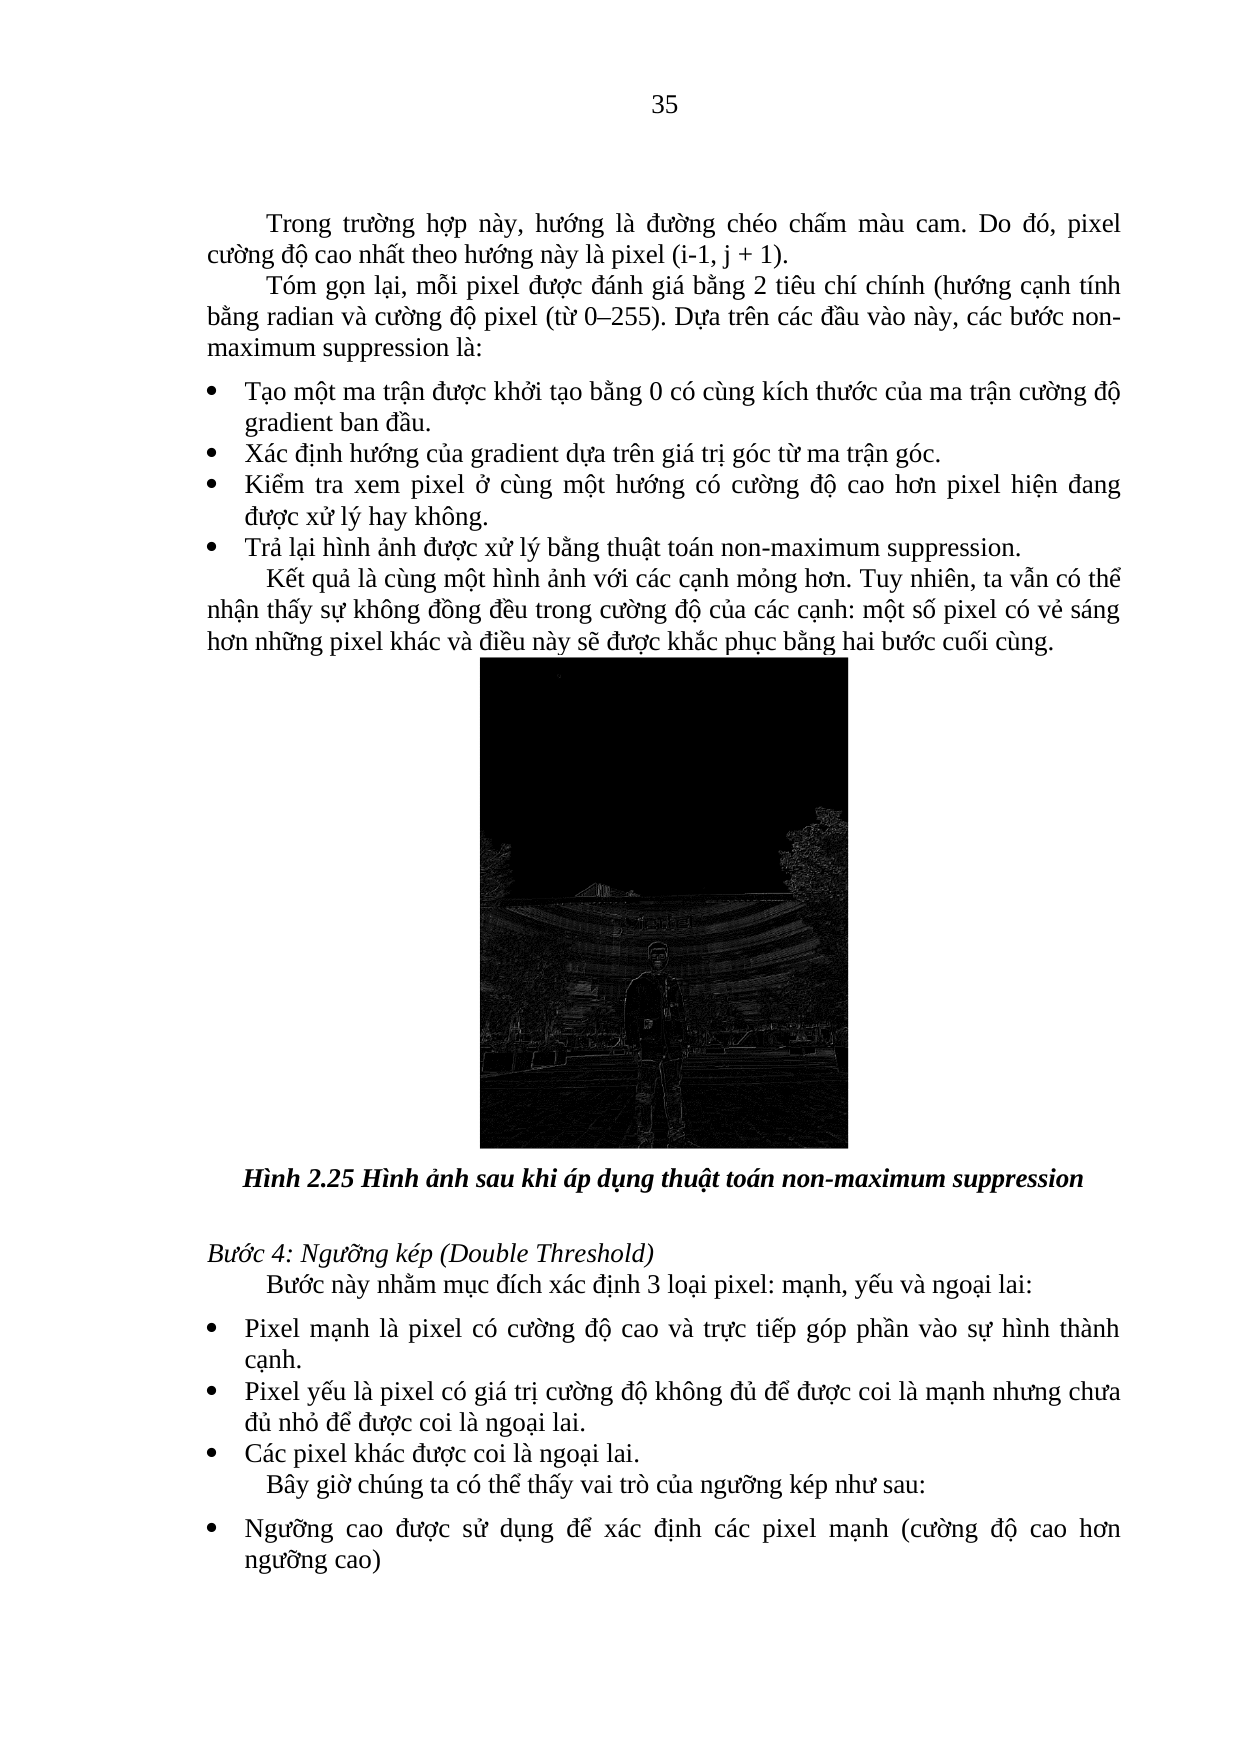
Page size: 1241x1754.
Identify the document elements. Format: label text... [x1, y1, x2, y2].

list Xác định hướng của gradient dựa trên giá trị góc từ ma trận góc. [207, 437, 1122, 469]
list Trả lại hình ảnh được xử lý bằng thuật toán non-maximum suppression. [207, 531, 1122, 562]
picture [477, 655, 852, 1151]
list Pixel yếu là pixel có giá trị cường độ không đủ để được coi là mạnh nhưng chưa đủ nhỏ để được coi là ngoại lai. [207, 1374, 1122, 1437]
list Các pixel khác được coi là ngoại lai. [207, 1437, 1122, 1468]
list Pixel mạnh là pixel có cường độ cao và trực tiếp góp phần vào sự hình thành cạnh. [207, 1312, 1122, 1374]
text Bước này nhằm mục đích xác định 3 loại pixel: mạnh, yếu và ngoại lai: [207, 1268, 1122, 1300]
text Kết quả là cùng một hình ảnh với các cạnh mỏng hơn. Tuy nhiên, ta vẫn có thể nhận thấy sự không đồng đều trong cường độ của các cạnh: một số pixel có vẻ sáng hơn những pixel khác và điều này sẽ được khắc phục bằng hai bước cuối cùng. [207, 562, 1122, 656]
text Hình 2.25 Hình ảnh sau khi áp dụng thuật toán non-maximum suppression [207, 1163, 1122, 1194]
list Ngưỡng cao được sử dụng để xác định các pixel mạnh (cường độ cao hơn ngưỡng cao) [207, 1512, 1122, 1574]
text Tóm gọn lại, mỗi pixel được đánh giá bằng 2 tiêu chí chính (hướng cạnh tính bằng radian và cường độ pixel (từ 0–255). Dựa trên các đầu vào này, các bước non-maximum suppression là: [207, 269, 1122, 362]
text Trong trường hợp này, hướng là đường chéo chấm màu cam. Do đó, pixel cường độ cao nhất theo hướng này là pixel (i-1, j + 1). [207, 207, 1122, 269]
list Kiểm tra xem pixel ở cùng một hướng có cường độ cao hơn pixel hiện đang được xử lý hay không. [207, 469, 1122, 531]
list Tạo một ma trận được khởi tạo bằng 0 có cùng kích thước của ma trận cường độ gradient ban đầu. [207, 375, 1122, 437]
text Bước 4: Ngưỡng kép (Double Threshold) [207, 1237, 1122, 1268]
text Bây giờ chúng ta có thể thấy vai trò của ngưỡng kép như sau: [207, 1468, 1122, 1499]
